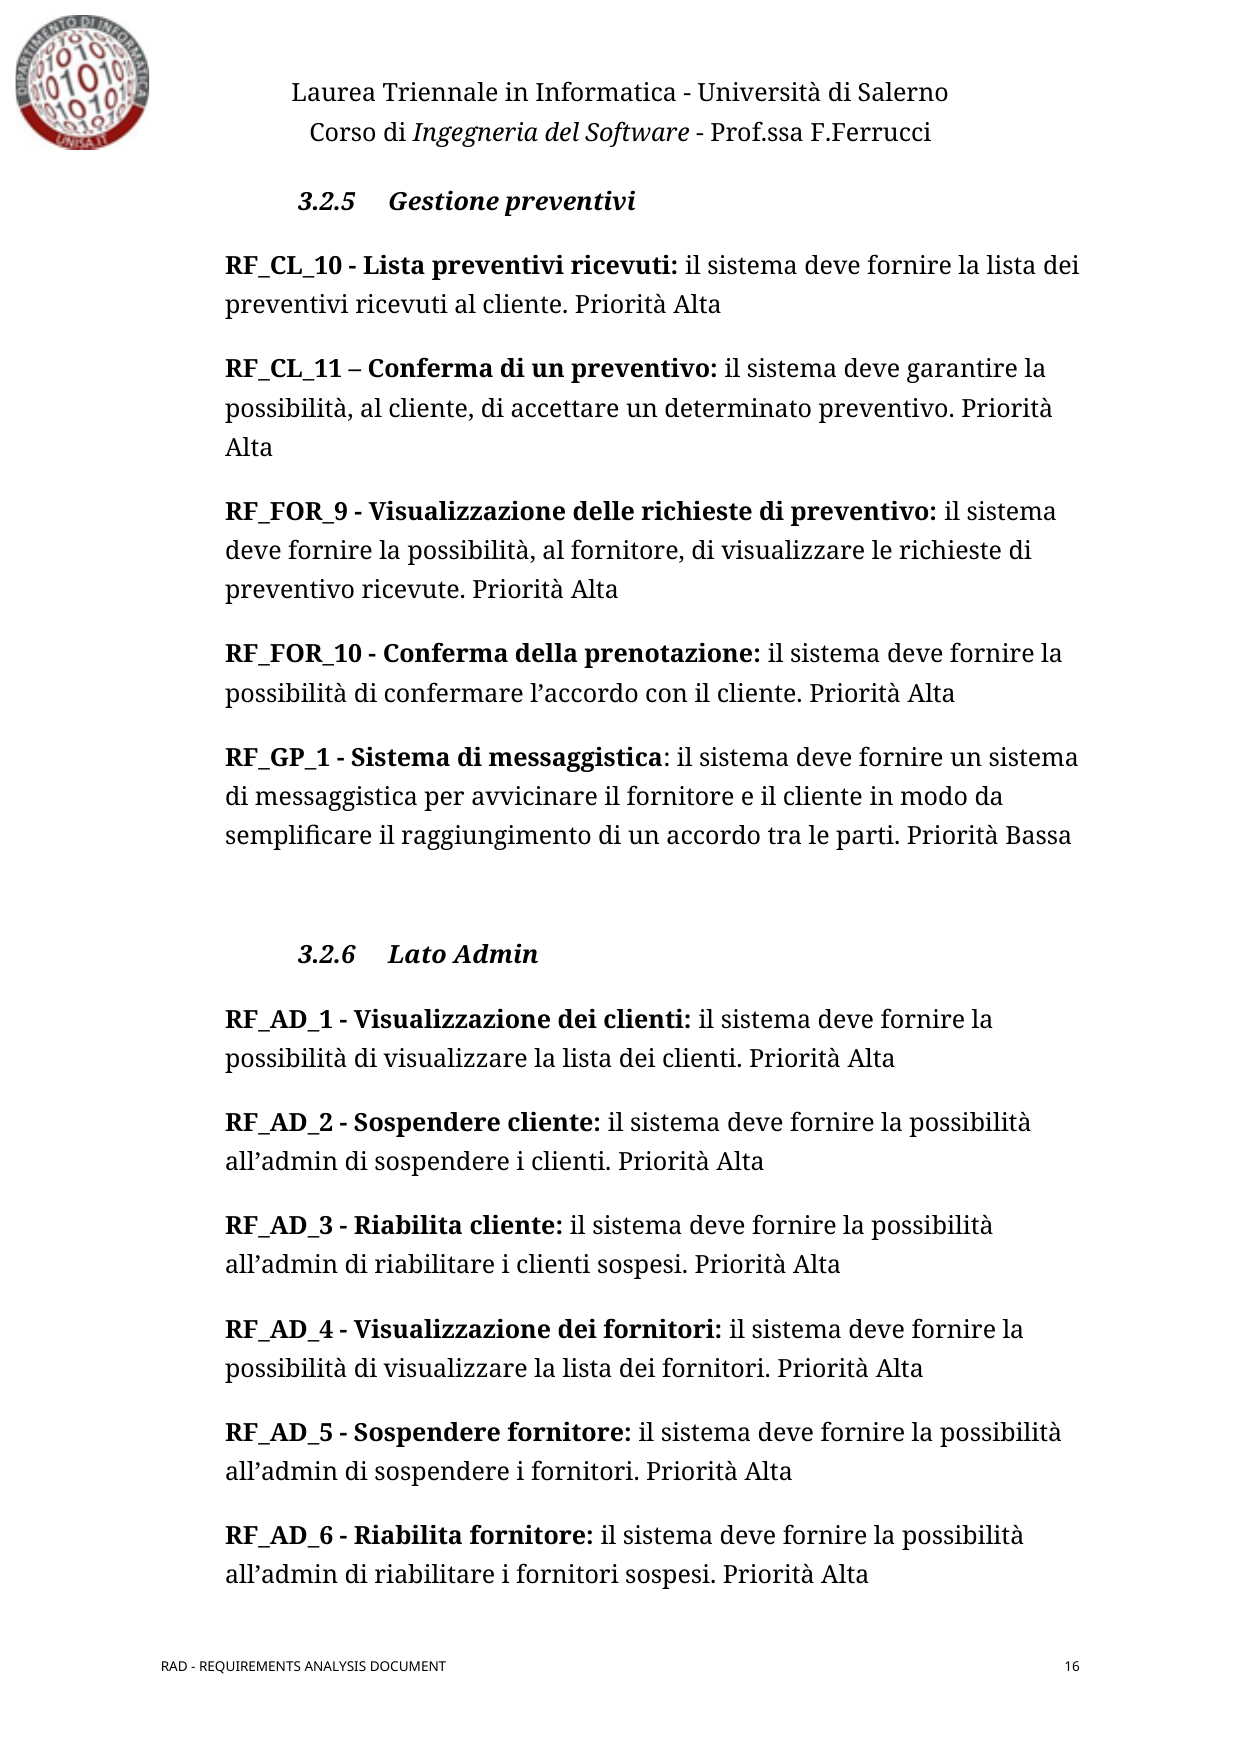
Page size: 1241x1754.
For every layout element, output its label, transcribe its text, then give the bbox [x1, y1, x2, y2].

text RF_GP_1 - Sistema di messaggistica: il sistema deve fornire un sistema di messaggistica per avvicinare il fornitore e il cliente in modo da semplificare il raggiungimento di un accordo tra le parti. Priorità Bassa [225, 739, 1090, 852]
subtitle 3.2.6 Lato Admin [223, 937, 1090, 971]
text RF_CL_10 - Lista preventivi ricevuti: il sistema deve fornire la lista dei preventivi ricevuti al cliente. Priorità Alta [225, 248, 1090, 321]
text RF_AD_4 - Visualizzazione dei fornitori: il sistema deve fornire la possibilità di visualizzare la lista dei fornitori. Priorità Alta [225, 1311, 1090, 1384]
text RF_AD_6 - Riabilita fornitore: il sistema deve fornire la possibilità all’admin di riabilitare i fornitori sospesi. Priorità Alta [225, 1518, 1090, 1591]
text RF_AD_5 - Sospendere fornitore: il sistema deve fornire la possibilità all’admin di sospendere i fornitori. Priorità Alta [225, 1414, 1090, 1488]
subtitle 3.2.5 Gestione preventivi [223, 183, 1090, 218]
text RF_FOR_9 - Visualizzazione delle richieste di preventivo: il sistema deve fornire la possibilità, al fornitore, di visualizzare le richieste di preventivo ricevute. Priorità Alta [225, 493, 1090, 606]
picture [15, 15, 150, 150]
text RF_AD_2 - Sospendere cliente: il sistema deve fornire la possibilità all’admin di sospendere i clienti. Priorità Alta [225, 1104, 1090, 1178]
text RF_AD_3 - Riabilita cliente: il sistema deve fornire la possibilità all’admin di riabilitare i clienti sospesi. Priorità Alta [225, 1208, 1090, 1281]
text RF_CL_11 – Conferma di un preventivo: il sistema deve garantire la possibilità, al cliente, di accettare un determinato preventivo. Priorità Alta [225, 351, 1090, 463]
text RF_AD_1 - Visualizzazione dei clienti: il sistema deve fornire la possibilità di visualizzare la lista dei clienti. Priorità Alta [225, 1001, 1090, 1074]
text RF_FOR_10 - Conferma della prenotazione: il sistema deve fornire la possibilità di confermare l’accordo con il cliente. Priorità Alta [225, 636, 1090, 709]
